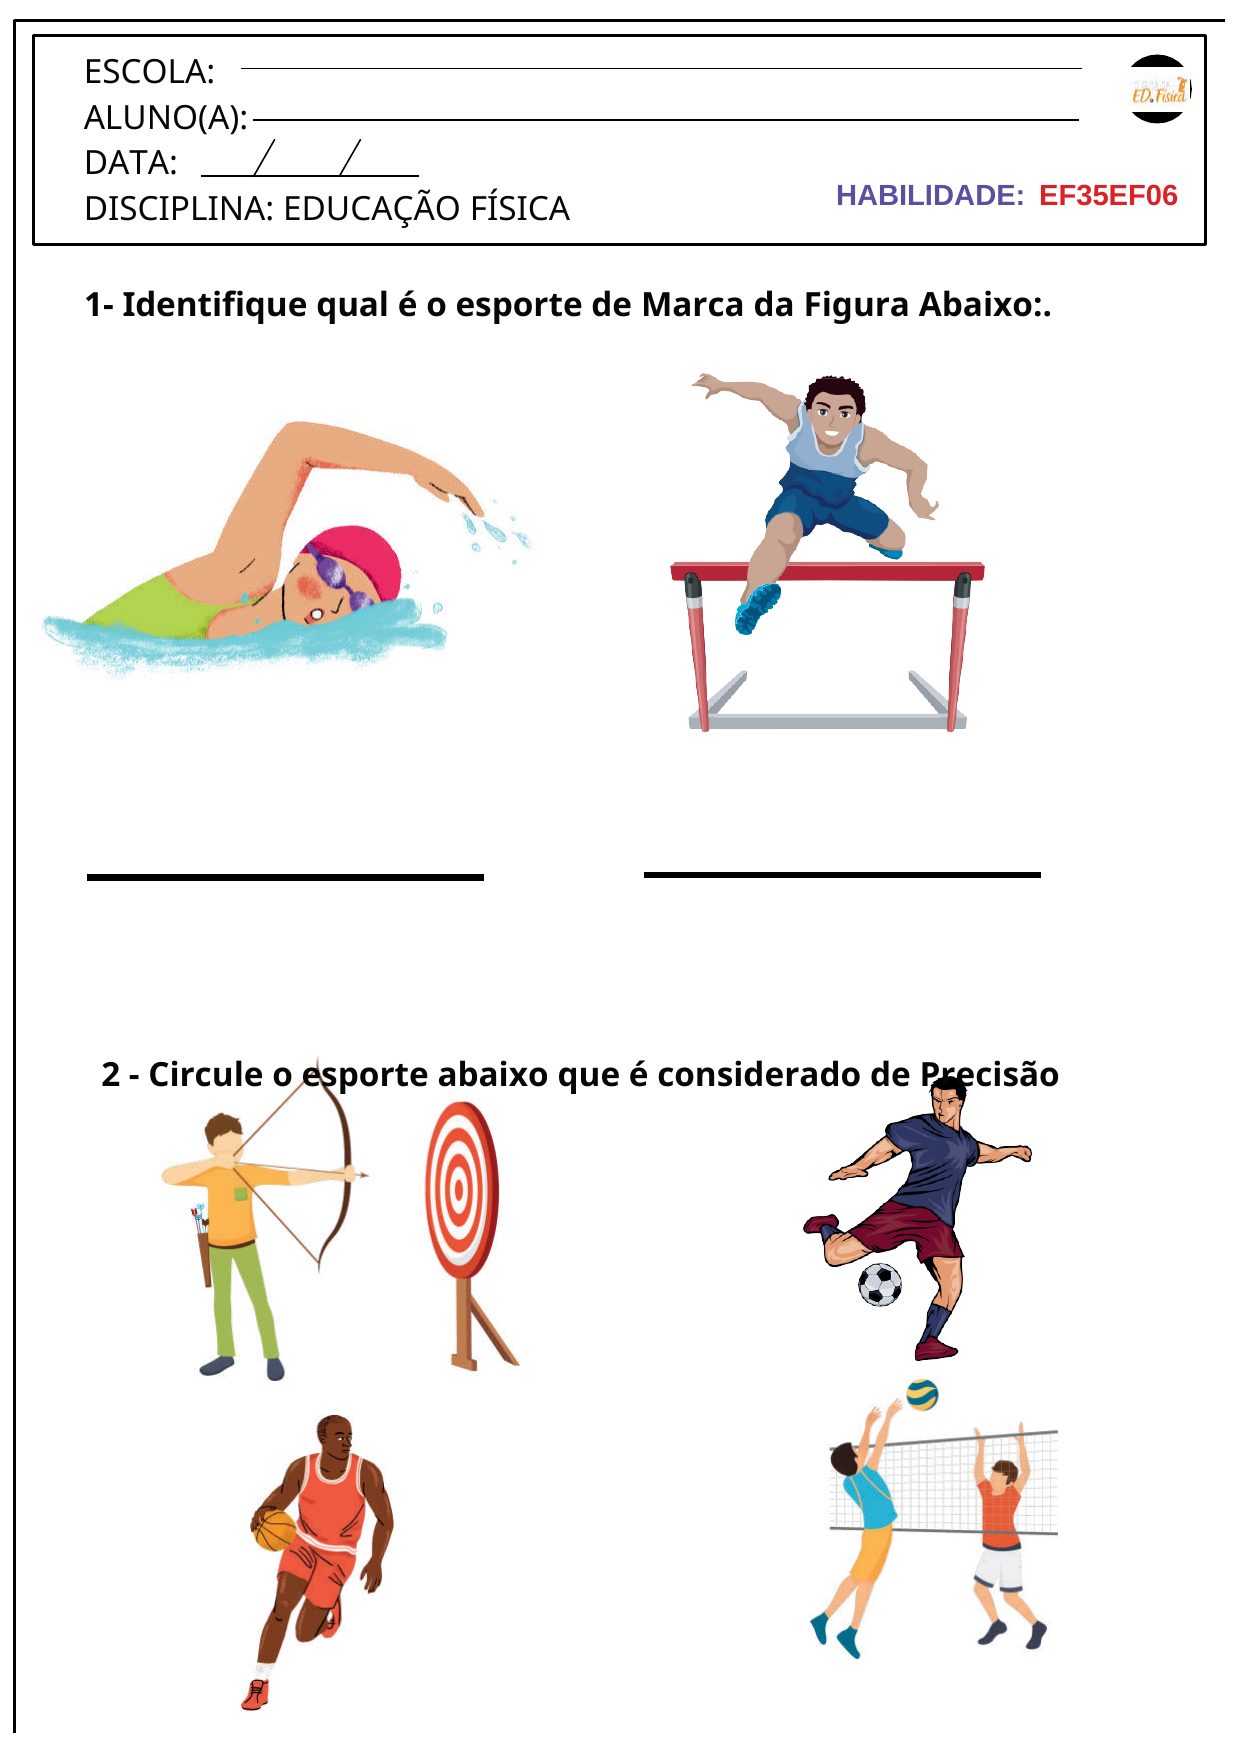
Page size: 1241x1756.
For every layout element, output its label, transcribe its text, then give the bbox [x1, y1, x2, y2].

text 1- Identifique qual é o esporte de Marca da Figura Abaixo:. [84, 281, 1198, 327]
picture [241, 1415, 394, 1711]
picture [810, 1379, 1058, 1659]
picture [41, 421, 543, 682]
picture [670, 373, 985, 732]
picture [1116, 66, 1190, 112]
picture [161, 1096, 520, 1381]
picture [803, 1096, 1032, 1361]
text 2 - Circule o esporte abaixo que é considerado de Precisão [101, 1051, 1198, 1096]
